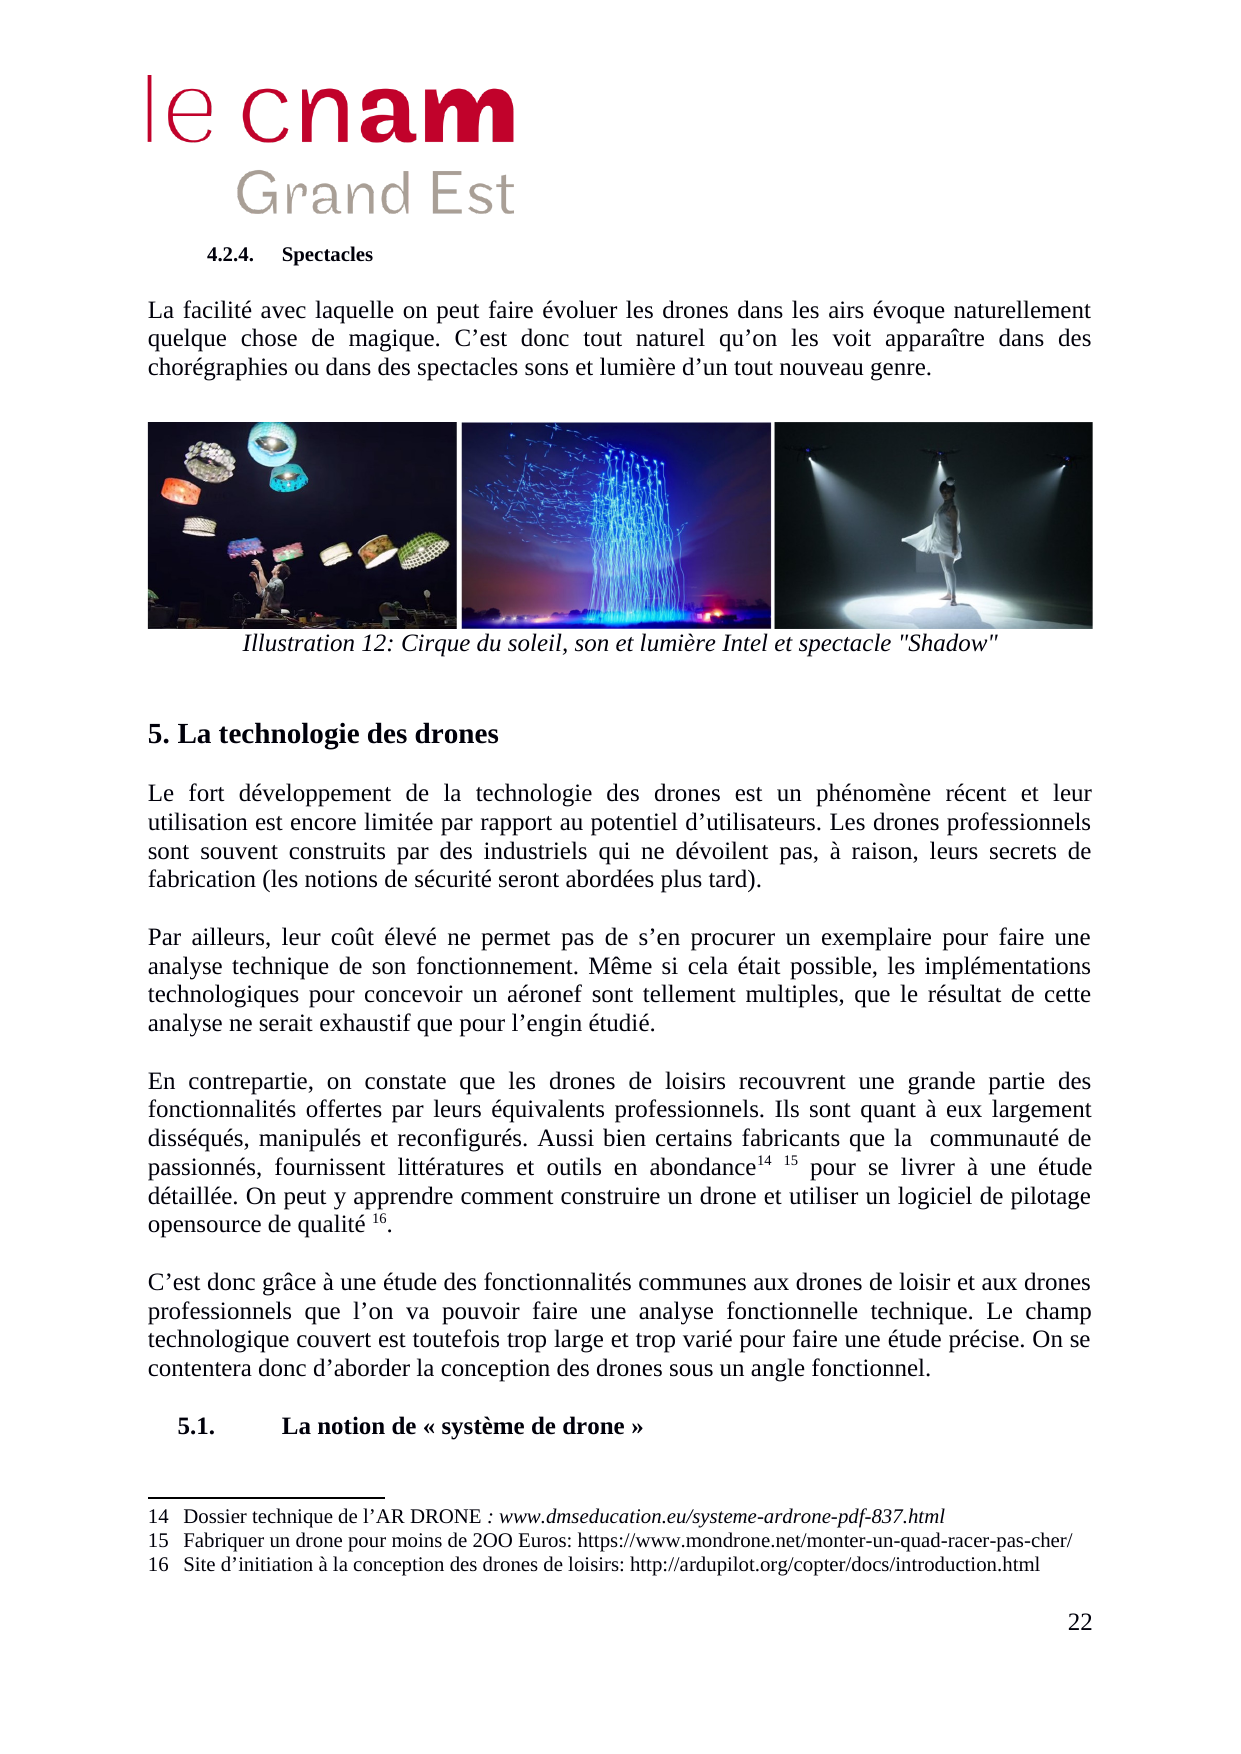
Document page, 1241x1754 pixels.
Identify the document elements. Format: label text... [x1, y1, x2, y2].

text La facilité avec laquelle on peut faire évoluer les drones dans les airs évoque naturellement quelque chose de magique. C’est donc tout naturel qu’on les voit apparaître dans des chorégraphies ou dans des spectacles sons et lumière d’un tout nouveau genre. [148, 295, 1092, 381]
text C’est donc grâce à une étude des fonctionnalités communes aux drones de loisir et aux drones professionnels que l’on va pouvoir faire une analyse fonctionnelle technique. Le champ technologique couvert est toutefois trop large et trop varié pour faire une étude précise. On se contentera donc d’aborder la conception des drones sous un angle fonctionnel. [148, 1267, 1092, 1382]
text Le fort développement de la technologie des drones est un phénomène récent et leur utilisation est encore limitée par rapport au potentiel d’utilisateurs. Les drones professionnels sont souvent construits par des industriels qui ne dévoilent pas, à raison, leurs secrets de fabrication (les notions de sécurité seront abordées plus tard). [148, 778, 1092, 893]
picture [147, 422, 1093, 629]
picture [147, 75, 514, 214]
text En contrepartie, on constate que les drones de loisirs recouvrent une grande partie des fonctionnalités offertes par leurs équivalents professionnels. Ils sont quant à eux largement disséqués, manipulés et reconfigurés. Aussi bien certains fabricants que la communauté de passionnés, fournissent littératures et outils en abondance pour se livrer à une étude détaillée. On peut y apprendre comment construire un drone et utiliser un logiciel de pilotage opensource de qualité . [148, 1066, 1092, 1238]
subtitle Spectacles [207, 242, 1092, 266]
subtitle La technologie des drones [148, 716, 1092, 749]
subtitle La notion de « système de drone » [177, 1411, 1092, 1439]
text Par ailleurs, leur coût élevé ne permet pas de s’en procurer un exemplaire pour faire une analyse technique de son fonctionnement. Même si cela était possible, les implémentations technologiques pour concevoir un aéronef sont tellement multiples, que le résultat de cette analyse ne serait exhaustif que pour l’engin étudié. [148, 922, 1092, 1037]
